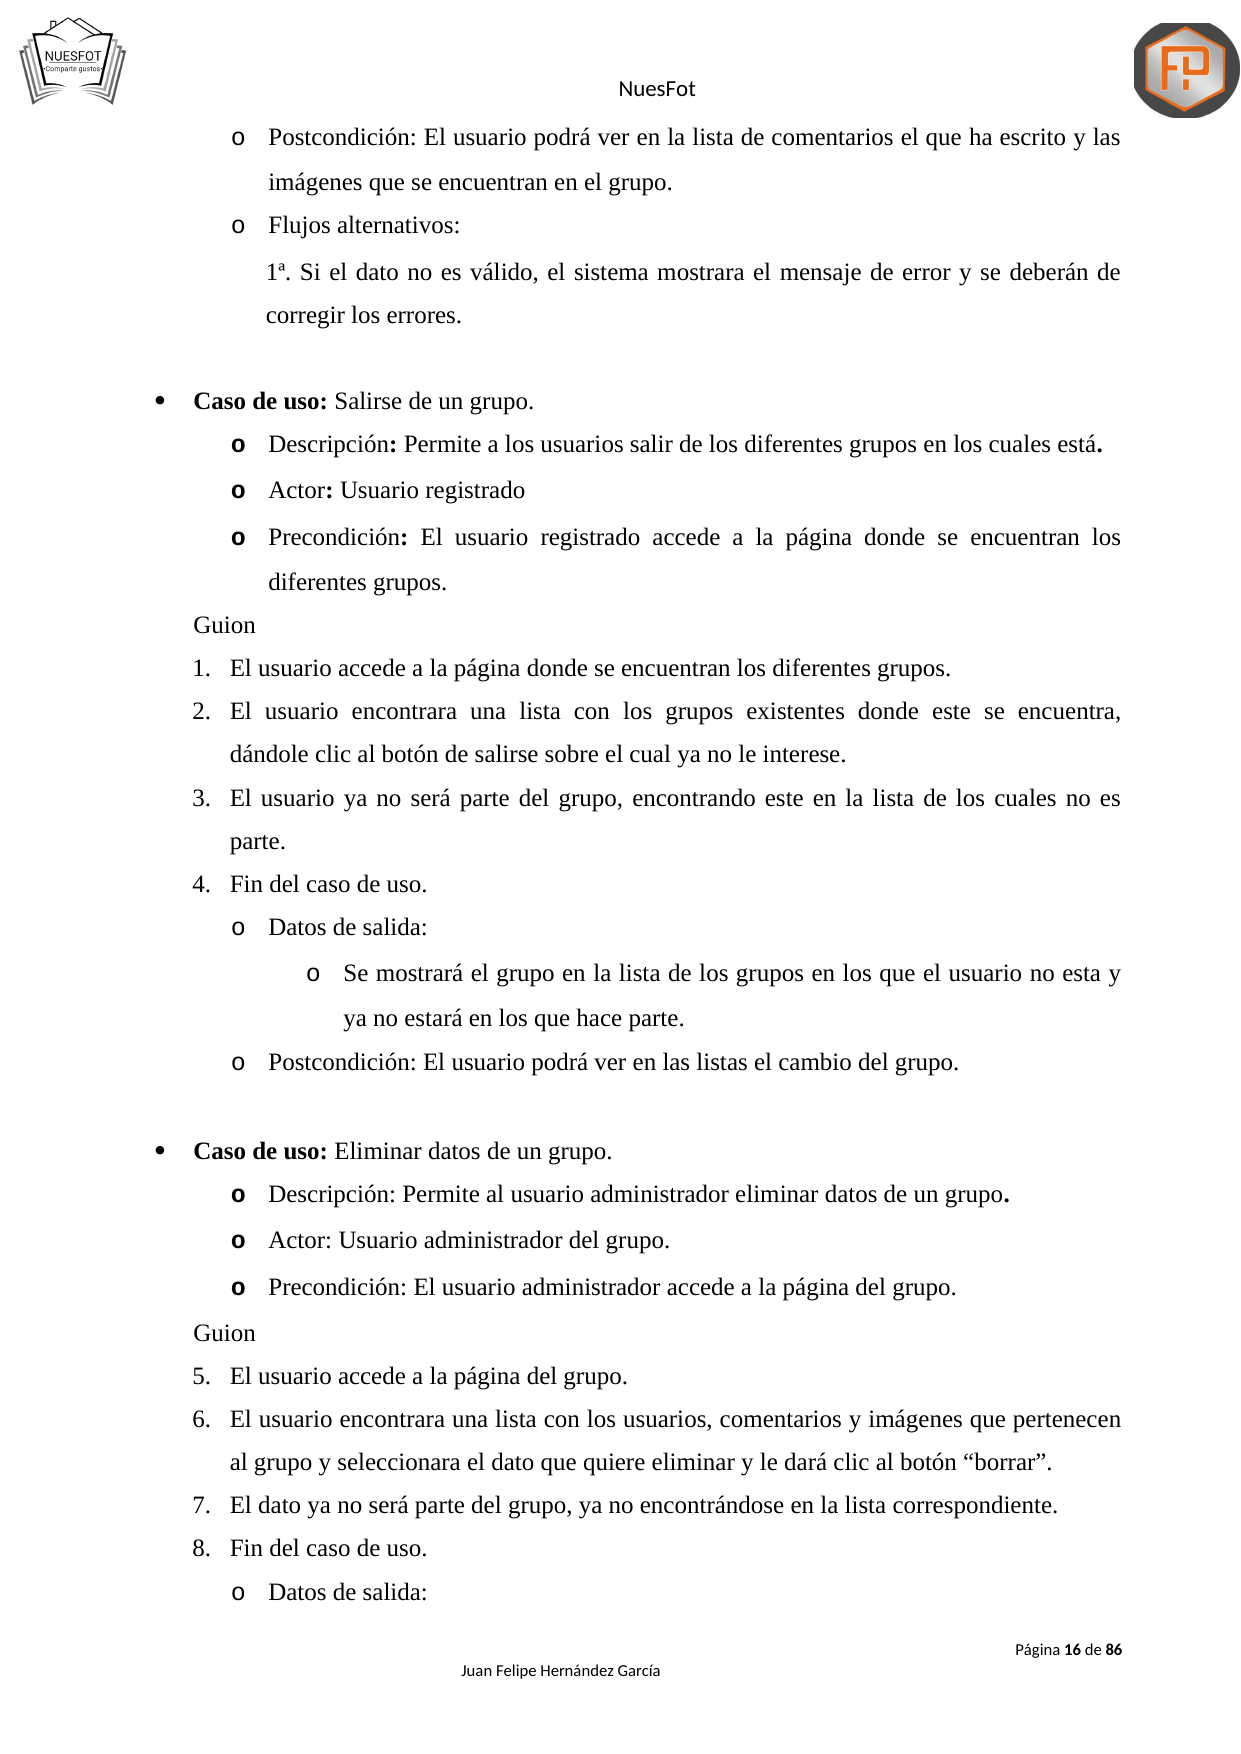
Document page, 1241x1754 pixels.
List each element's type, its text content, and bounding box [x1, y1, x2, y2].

list Actor: Usuario registrado [231, 476, 1122, 506]
list El usuario encontrara una lista con los grupos existentes donde este se encuentra, dándole clic al botón de salirse sobre el cual ya no le interese. [192, 696, 1122, 768]
list Fin del caso de uso. [192, 1533, 1122, 1562]
list Datos de salida: [231, 1577, 1122, 1607]
list Fin del caso de uso. [192, 869, 1122, 898]
list Se mostrará el grupo en la lista de los grupos en los que el usuario no esta y ya no estará en los que hace parte. [306, 958, 1122, 1032]
text Guion [193, 610, 1122, 639]
list El usuario ya no será parte del grupo, encontrando este en la lista de los cuales no es parte. [192, 783, 1122, 854]
list Descripción: Permite a los usuarios salir de los diferentes grupos en los cuales está. [231, 429, 1122, 460]
picture [1133, 23, 1241, 118]
list Datos de salida: [231, 912, 1122, 943]
list El usuario accede a la página donde se encuentran los diferentes grupos. [192, 653, 1122, 682]
list Postcondición: El usuario podrá ver en la lista de comentarios el que ha escrito y las imágenes que se encuentran en el grupo. [231, 122, 1122, 196]
list Descripción: Permite al usuario administrador eliminar datos de un grupo. [231, 1179, 1122, 1210]
list Caso de uso: Eliminar datos de un grupo. [156, 1136, 1122, 1165]
text 1ª. Si el dato no es válido, el sistema mostrara el mensaje de error y se deberán de corregir los errores. [266, 257, 1122, 329]
picture [11, 13, 134, 107]
list Postcondición: El usuario podrá ver en las listas el cambio del grupo. [231, 1047, 1122, 1077]
text Guion [193, 1318, 1122, 1347]
list El usuario accede a la página del grupo. [192, 1361, 1122, 1390]
list Precondición: El usuario administrador accede a la página del grupo. [231, 1272, 1122, 1302]
list Actor: Usuario administrador del grupo. [231, 1225, 1122, 1256]
list Caso de uso: Salirse de un grupo. [156, 386, 1122, 415]
list El usuario encontrara una lista con los usuarios, comentarios y imágenes que pertenecen al grupo y seleccionara el dato que quiere eliminar y le dará clic al botón “borrar”. [192, 1404, 1122, 1476]
list El dato ya no será parte del grupo, ya no encontrándose en la lista correspondiente. [192, 1490, 1122, 1519]
list Flujos alternativos: [231, 211, 1122, 241]
list Precondición: El usuario registrado accede a la página donde se encuentran los diferentes grupos. [231, 522, 1122, 596]
